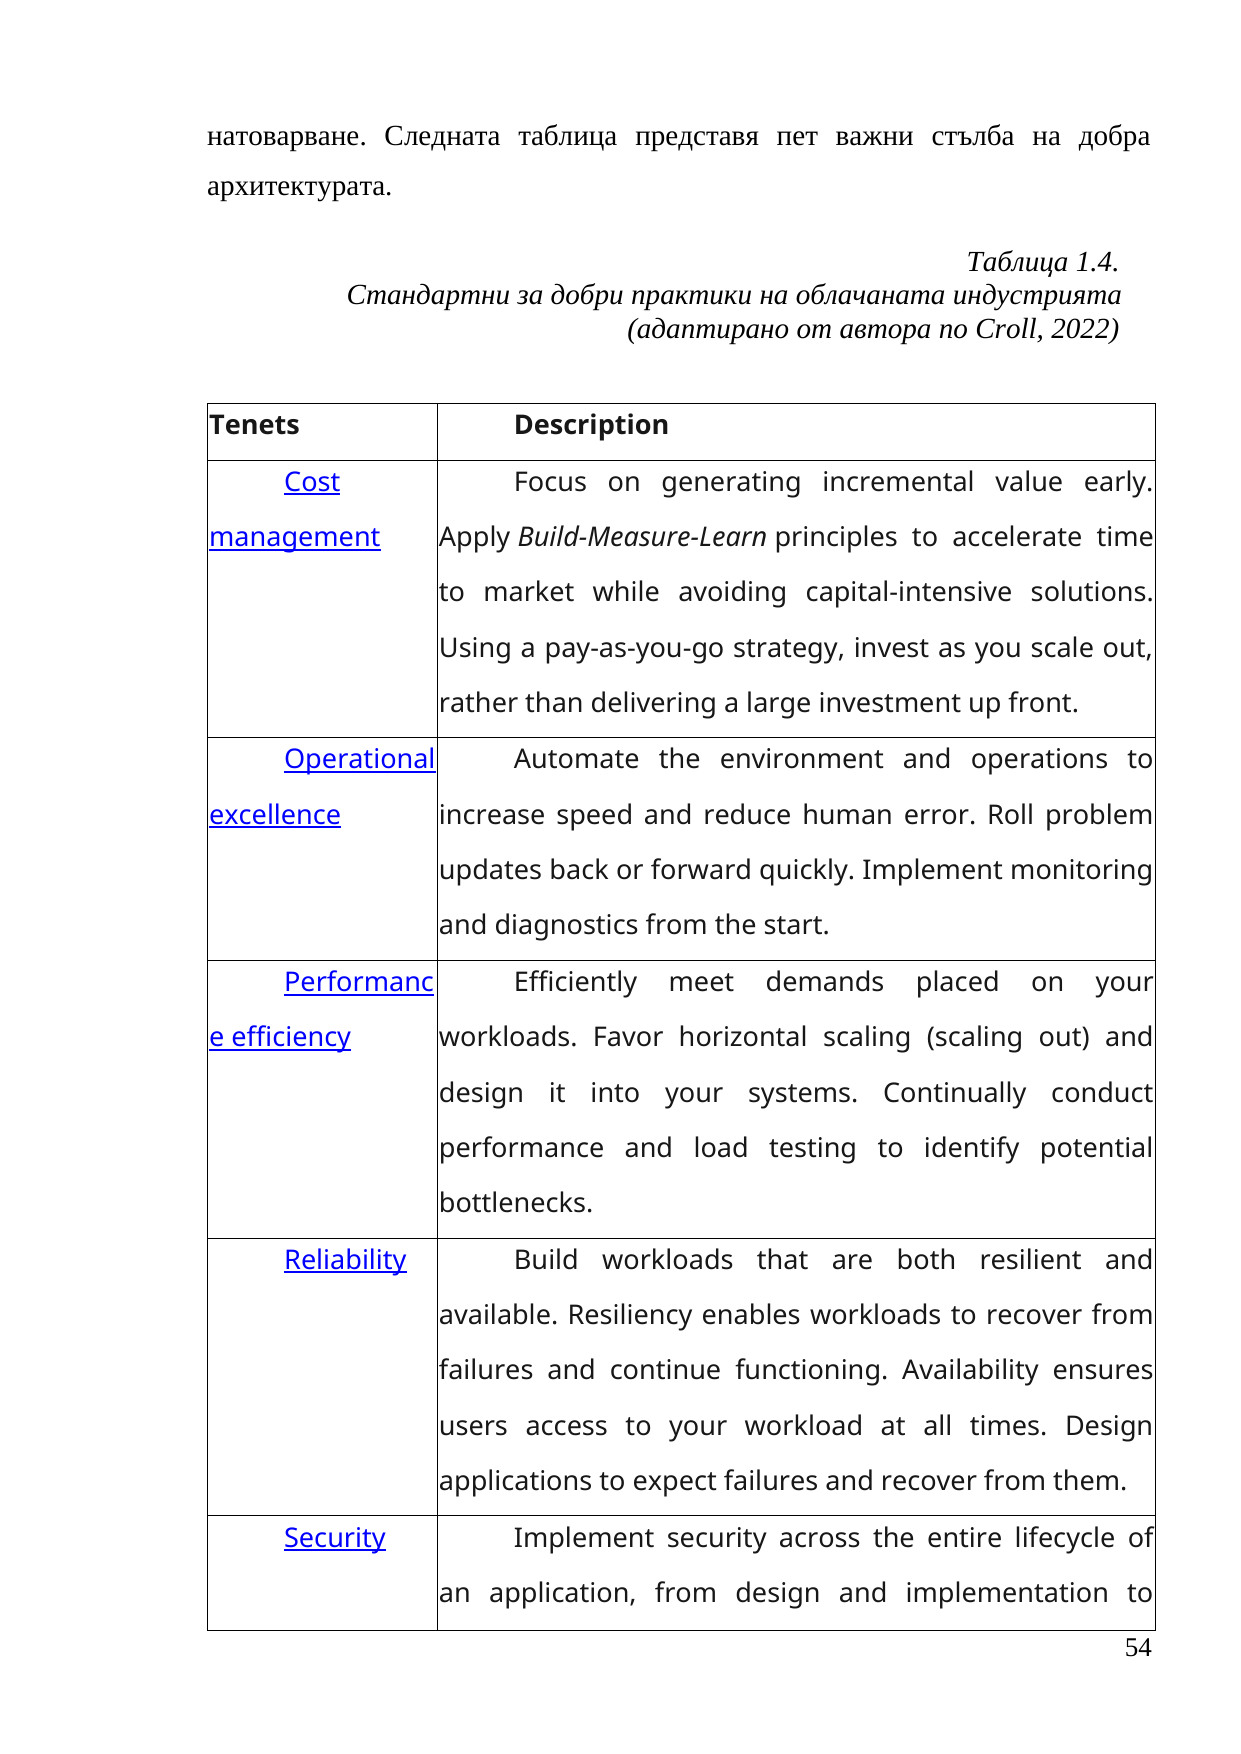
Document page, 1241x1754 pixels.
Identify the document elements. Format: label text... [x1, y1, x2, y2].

table_cell Focus on generating incremental value early. Apply Build-Measure-Learn principles to accelerate time to market while avoiding capital-intensive solutions. Using a pay-as-you-go strategy, invest as you scale out, rather than delivering a large investment up front. [438, 461, 1155, 737]
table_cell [438, 1516, 1155, 1630]
table_cell Efficiently meet demands placed on your workloads. Favor horizontal scaling (scaling out) and design it into your systems. Continually conduct performance and load testing to identify potential bottlenecks. [438, 961, 1155, 1238]
table_header Tenets [208, 404, 437, 459]
table_header Description [438, 404, 1155, 459]
table_cell Build workloads that are both resilient and available. Resiliency enables workloads to recover from failures and continue functioning. Availability ensures users access to your workload at all times. Design applications to expect failures and recover from them. [438, 1239, 1155, 1515]
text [207, 118, 1152, 202]
table_cell Reliability [208, 1239, 437, 1515]
table_cell Security [208, 1516, 437, 1630]
table_cell Cost management [208, 461, 437, 737]
title Таблица 1.4. Стандартни за добри практики на облачаната индустрията (адаптирано от автора по Croll, 2022) [266, 244, 1122, 344]
table_cell Operational excellence [208, 738, 437, 960]
table_cell Automate the environment and operations to increase speed and reduce human error. Roll problem updates back or forward quickly. Implement monitoring and diagnostics from the start. [438, 738, 1155, 960]
table_cell Performance efficiency [208, 961, 437, 1238]
